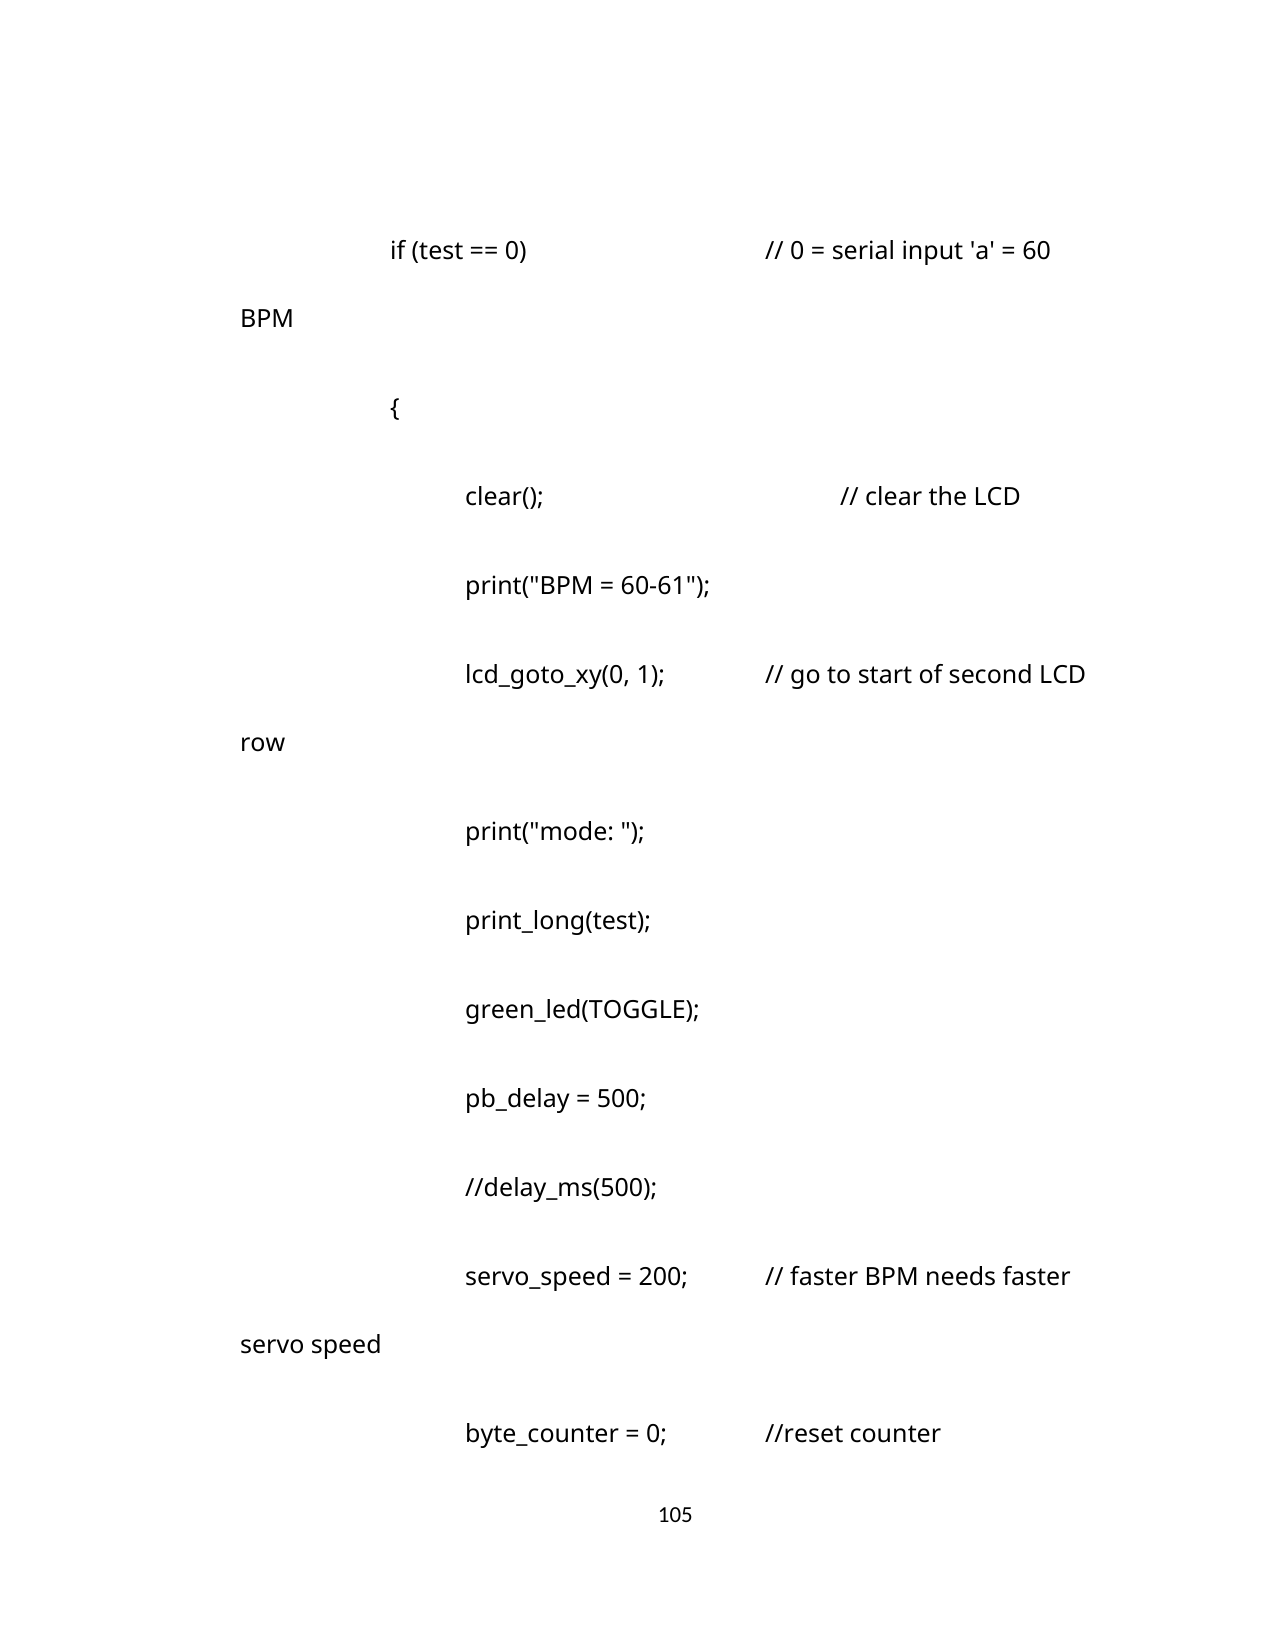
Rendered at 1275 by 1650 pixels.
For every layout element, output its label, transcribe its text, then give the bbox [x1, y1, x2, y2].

text byte_counter = 0; //reset counter [240, 1416, 1110, 1450]
text if (test == 0) // 0 = serial input 'a' = 60 BPM [240, 233, 1110, 335]
text pb_delay = 500; [240, 1081, 1110, 1115]
text servo_speed = 200; // faster BPM needs faster servo speed [240, 1259, 1110, 1361]
text green_led(TOGGLE); [240, 992, 1110, 1026]
text print("mode: "); [240, 814, 1110, 848]
text lcd_goto_xy(0, 1); // go to start of second LCD row [240, 657, 1110, 759]
text { [240, 390, 1110, 424]
text print("BPM = 60-61"); [240, 568, 1110, 602]
text clear(); // clear the LCD [240, 479, 1110, 513]
text //delay_ms(500); [240, 1170, 1110, 1204]
text print_long(test); [240, 903, 1110, 937]
